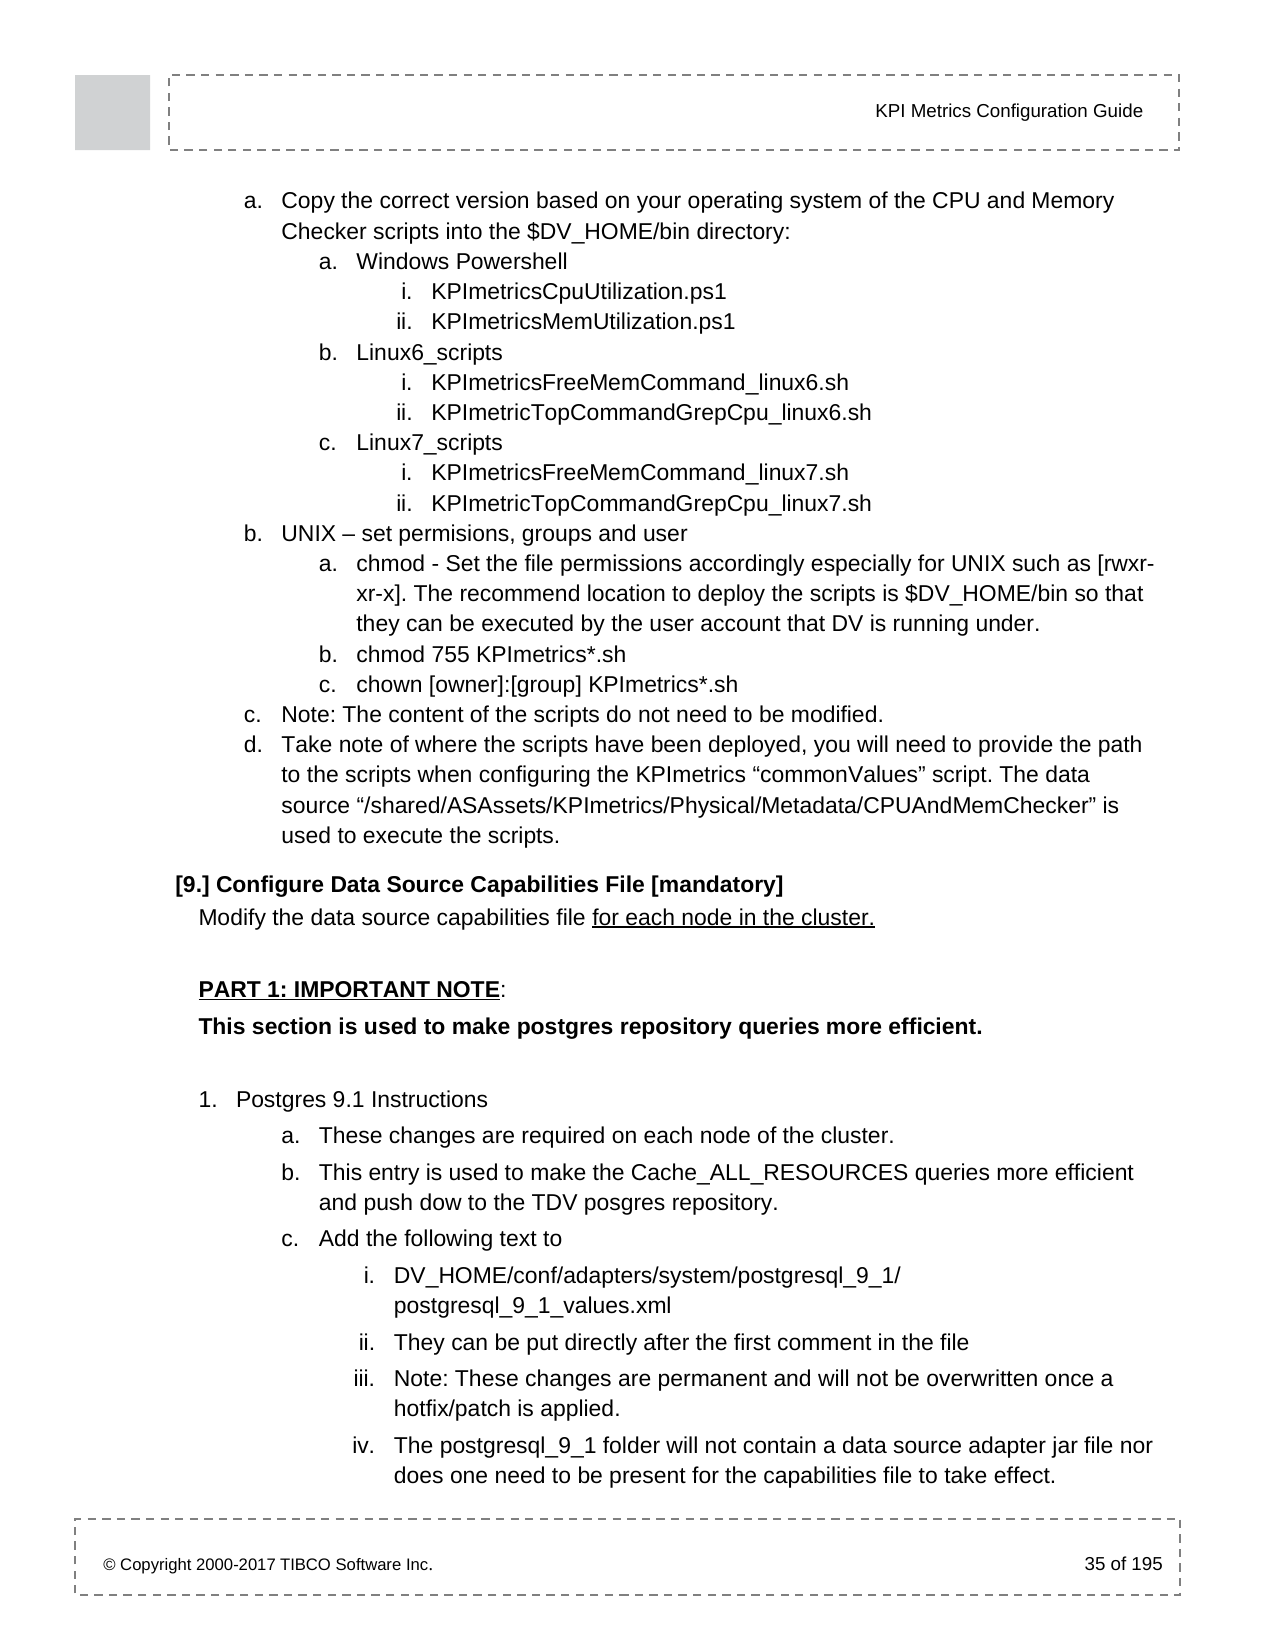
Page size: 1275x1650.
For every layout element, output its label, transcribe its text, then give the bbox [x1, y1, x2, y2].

text This section is used to make postgres repository queries more efficient. [198, 1013, 1161, 1039]
list UNIX – set permisions, groups and user [244, 520, 1162, 546]
list chmod 755 KPImetrics*.sh [319, 641, 1162, 667]
list Postgres 9.1 Instructions [198, 1086, 1161, 1112]
list KPImetricTopCommandGrepCpu_linux7.sh [412, 489, 1162, 516]
list They can be put directly after the first comment in the file [375, 1328, 1161, 1355]
list Linux7_scripts [319, 429, 1162, 456]
text Modify the data source capabilities file for each node in the cluster. [198, 903, 1161, 930]
list Copy the correct version based on your operating system of the CPU and Memory Checker scripts into the $DV_HOME/bin directory: [244, 187, 1162, 244]
list DV_HOME/conf/adapters/system/postgresql_9_1/postgresql_9_1_values.xml [375, 1262, 1161, 1318]
list This entry is used to make the Cache_ALL_RESOURCES queries more efficient and push dow to the TDV posgres repository. [281, 1159, 1161, 1215]
list The postgresql_9_1 folder will not contain a data source adapter jar file nor does one need to be present for the capabilities file to take effect. [375, 1432, 1161, 1488]
list KPImetricsFreeMemCommand_linux7.sh [412, 459, 1162, 486]
list KPImetricsMemUtilization.ps1 [412, 308, 1162, 335]
list Add the following text to [281, 1225, 1161, 1252]
list Note: These changes are permanent and will not be overwritten once a hotfix/patch is applied. [375, 1365, 1161, 1421]
list KPImetricsFreeMemCommand_linux6.sh [412, 369, 1162, 395]
list KPImetricsCpuUtilization.ps1 [412, 278, 1162, 304]
list chmod - Set the file permissions accordingly especially for UNIX such as [rwxr-xr-x]. The recommend location to deploy the scripts is $DV_HOME/bin so that they can be executed by the user account that DV is running under. [319, 550, 1162, 637]
list Linux6_scripts [319, 338, 1162, 365]
list chown [owner]:[group] KPImetrics*.sh [319, 671, 1162, 697]
text PART 1: IMPORTANT NOTE: [198, 976, 1161, 1003]
list These changes are required on each node of the cluster. [281, 1122, 1161, 1148]
subtitle [9.] Configure Data Source Capabilities File [mandatory] [169, 871, 1162, 897]
list Take note of where the scripts have been deployed, you will need to provide the path to the scripts when configuring the KPImetrics “commonValues” script. The data source “/shared/ASAssets/KPImetrics/Physical/Metadata/CPUAndMemChecker” is used to execute the scripts. [244, 731, 1162, 848]
list Windows Powershell [319, 248, 1162, 274]
list KPImetricTopCommandGrepCpu_linux6.sh [412, 399, 1162, 425]
list Note: The content of the scripts do not need to be modified. [244, 701, 1162, 727]
